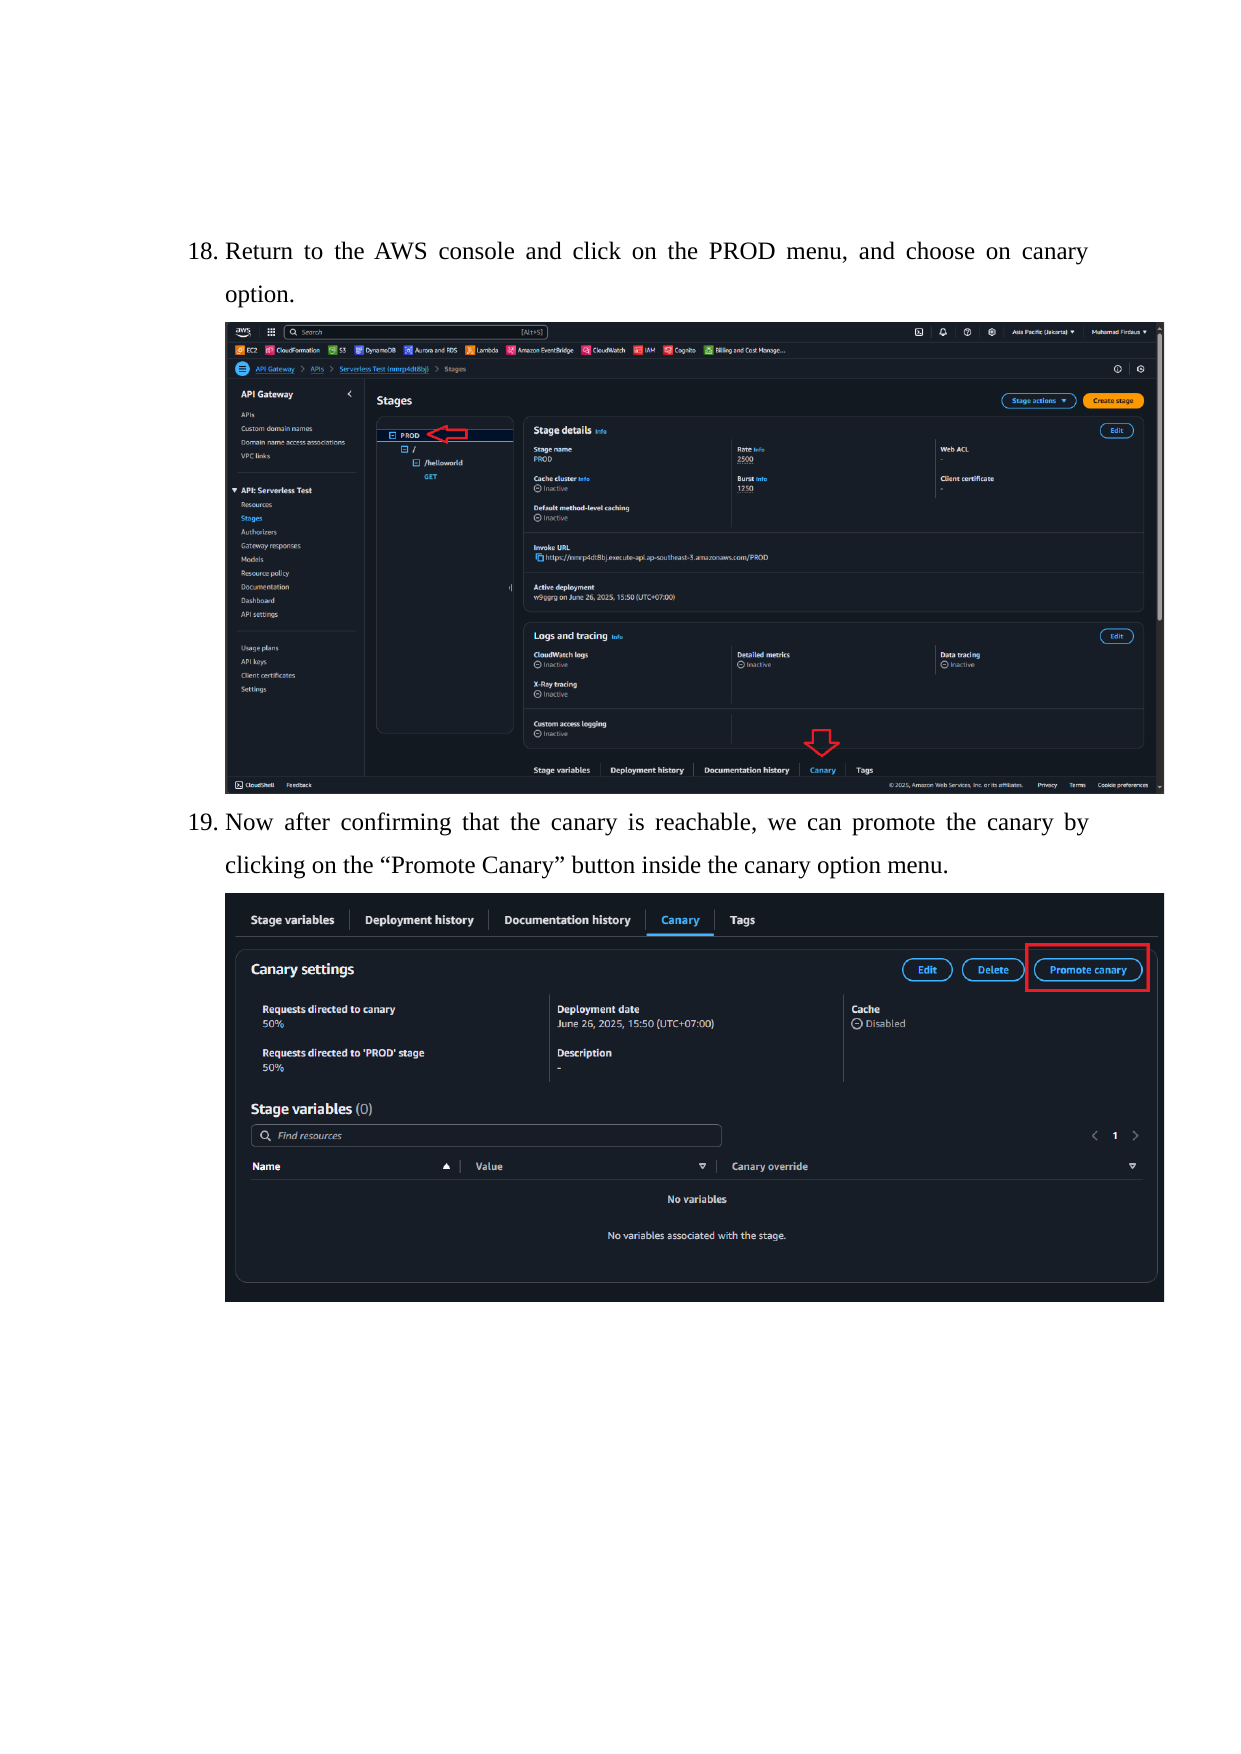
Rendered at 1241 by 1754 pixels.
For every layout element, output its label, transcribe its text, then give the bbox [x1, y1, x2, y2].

list Return to the AWS console and click on the PROD menu, and choose on canary option. [187, 236, 1090, 308]
picture [225, 322, 1165, 794]
list Now after confirming that the canary is reachable, we can promote the canary by clicking on the “Promote Canary” button inside the canary option menu. [187, 807, 1090, 879]
picture [225, 893, 1165, 1302]
